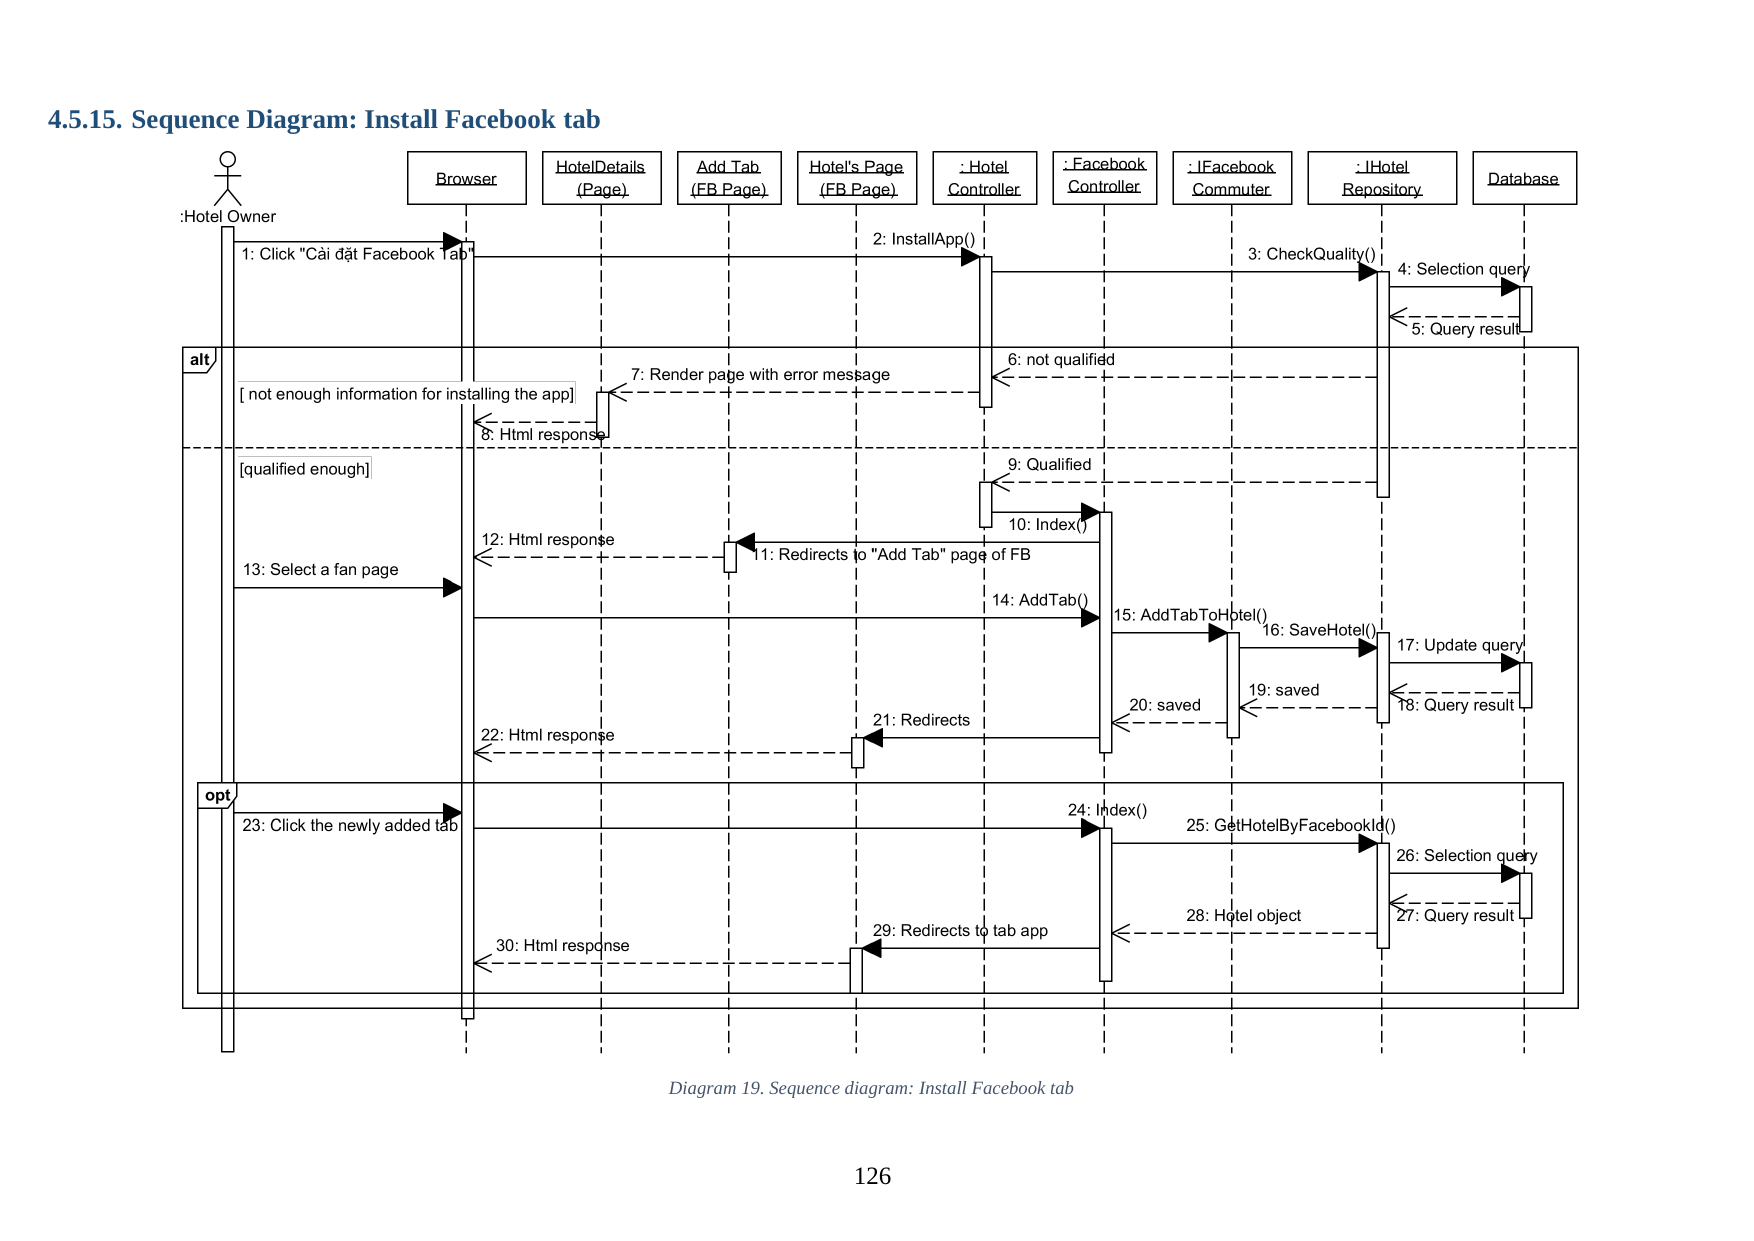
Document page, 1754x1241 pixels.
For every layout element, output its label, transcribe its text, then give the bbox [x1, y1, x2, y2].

picture [161, 145, 1584, 1059]
subtitle Sequence Diagram: Install Facebook tab [122, 103, 1651, 134]
